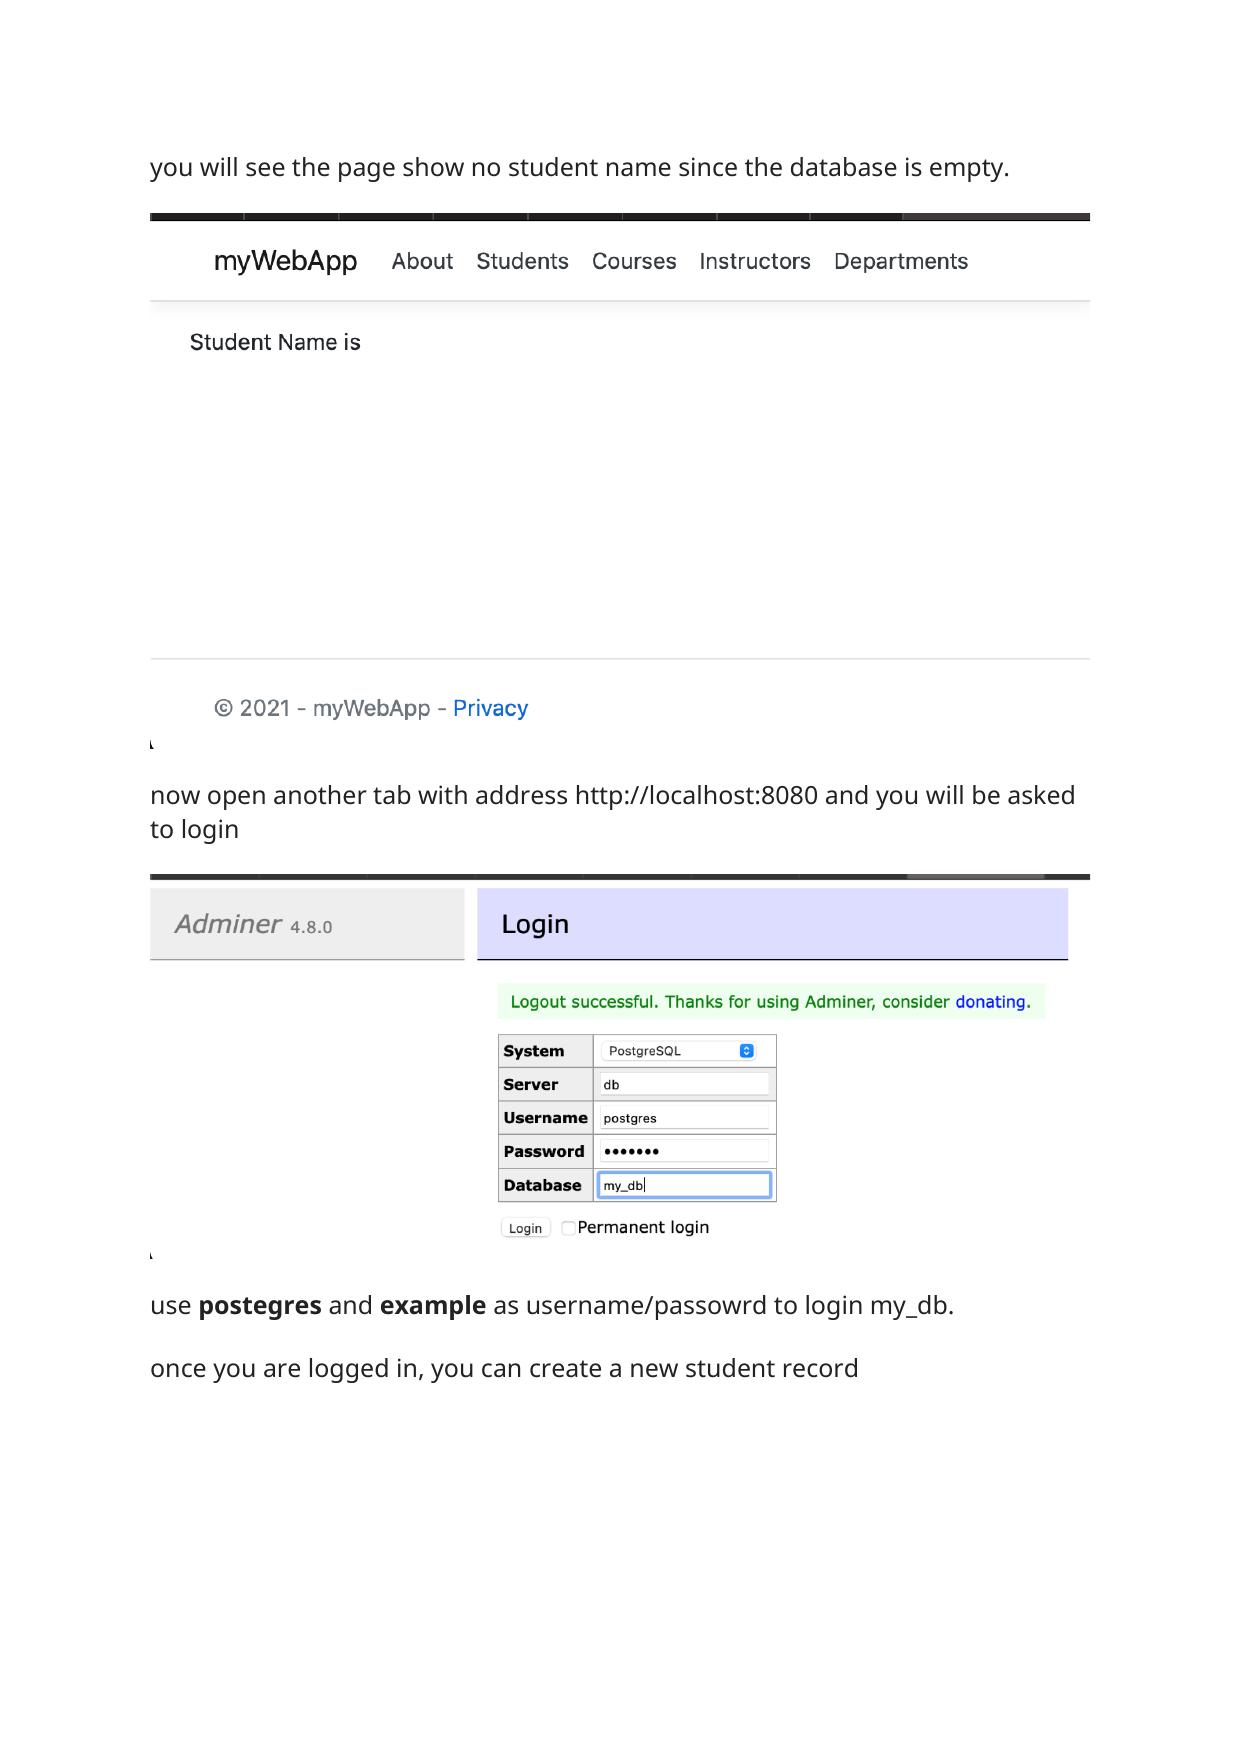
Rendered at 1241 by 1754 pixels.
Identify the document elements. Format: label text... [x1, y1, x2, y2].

text you will see the page show no student name since the database is empty. [150, 150, 1090, 184]
picture [150, 874, 1091, 1259]
text once you are logged in, you can create a new student record [150, 1351, 1090, 1384]
text now open another tab with address http://localhost:8080 and you will be asked to login [150, 777, 1090, 846]
picture [150, 213, 1091, 749]
text use postegres and example as username/passowrd to login my_db. [150, 1287, 1090, 1321]
